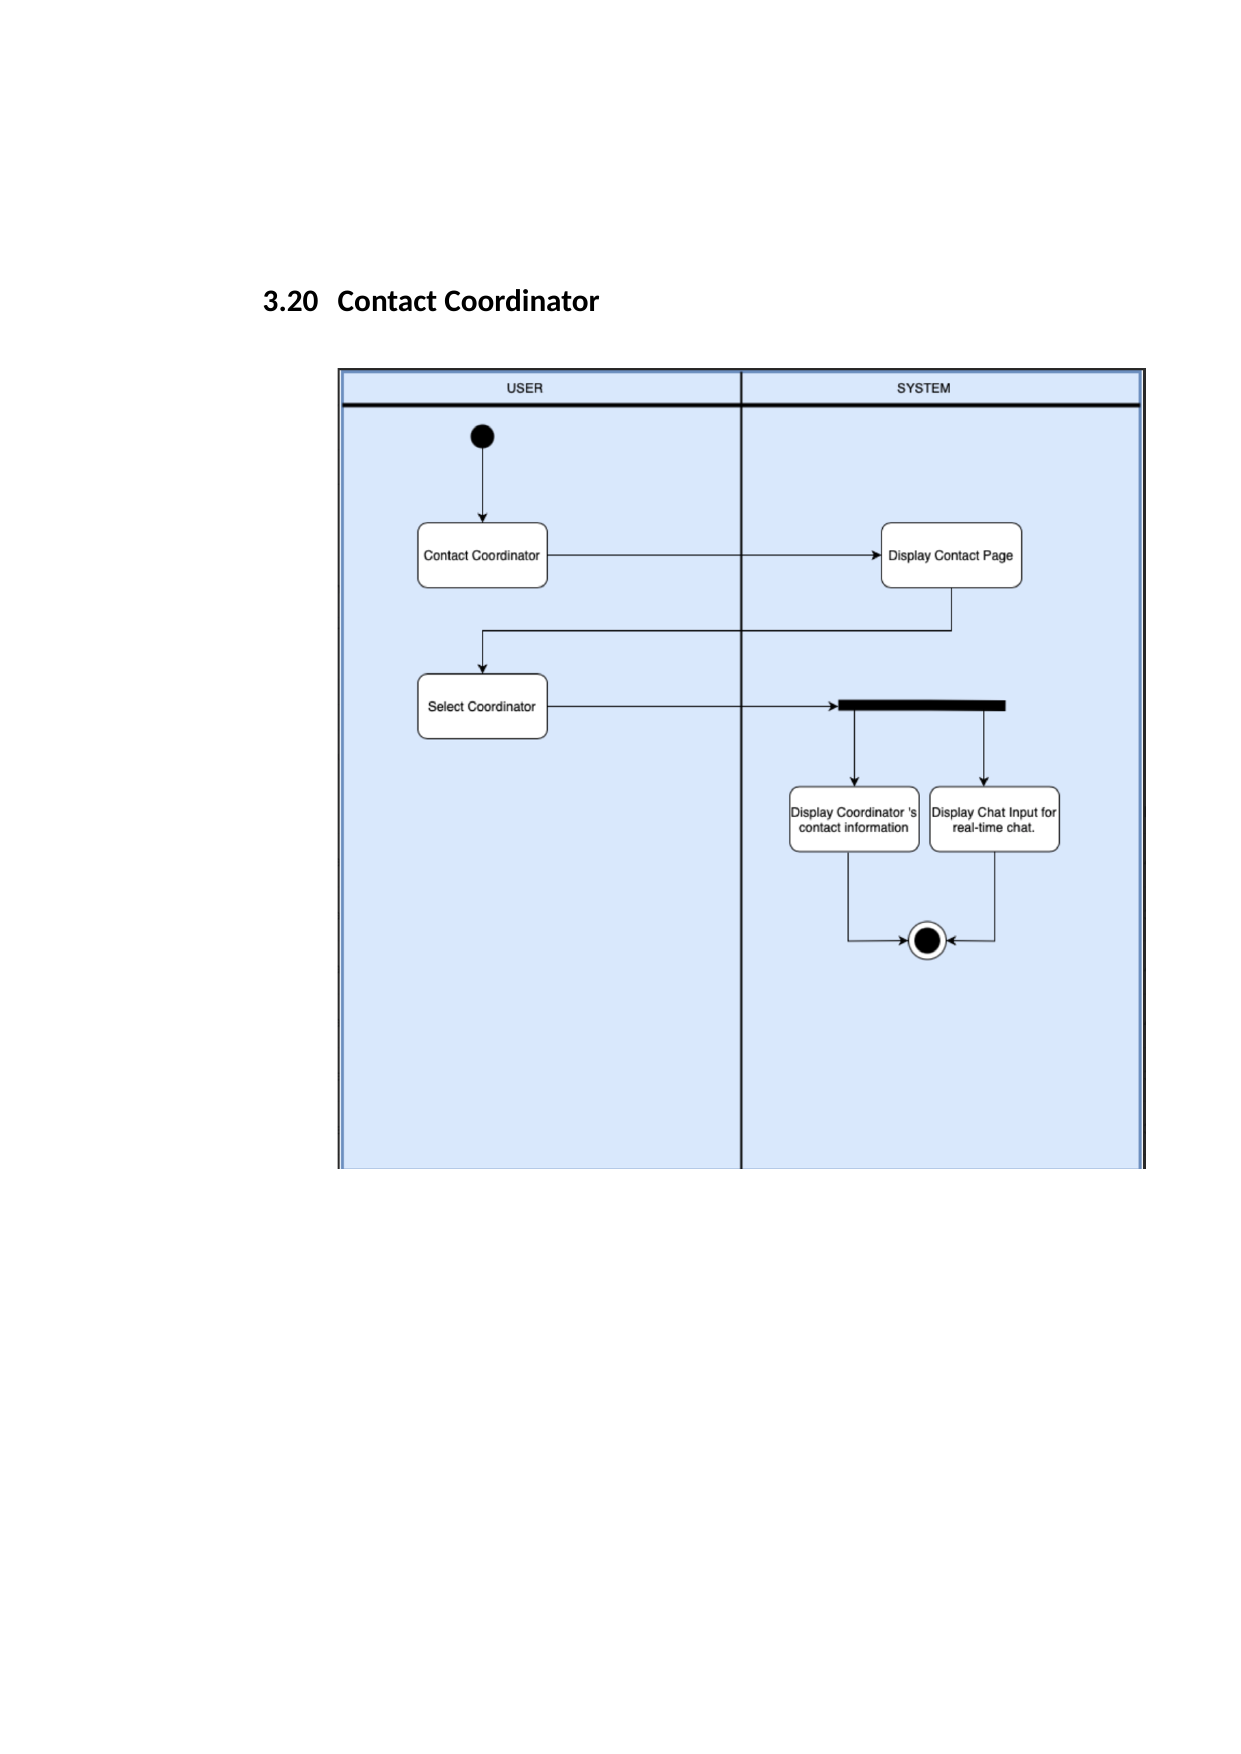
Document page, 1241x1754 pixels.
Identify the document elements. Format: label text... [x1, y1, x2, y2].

picture [337, 368, 1146, 1169]
list Contact Coordinator [262, 281, 1090, 319]
